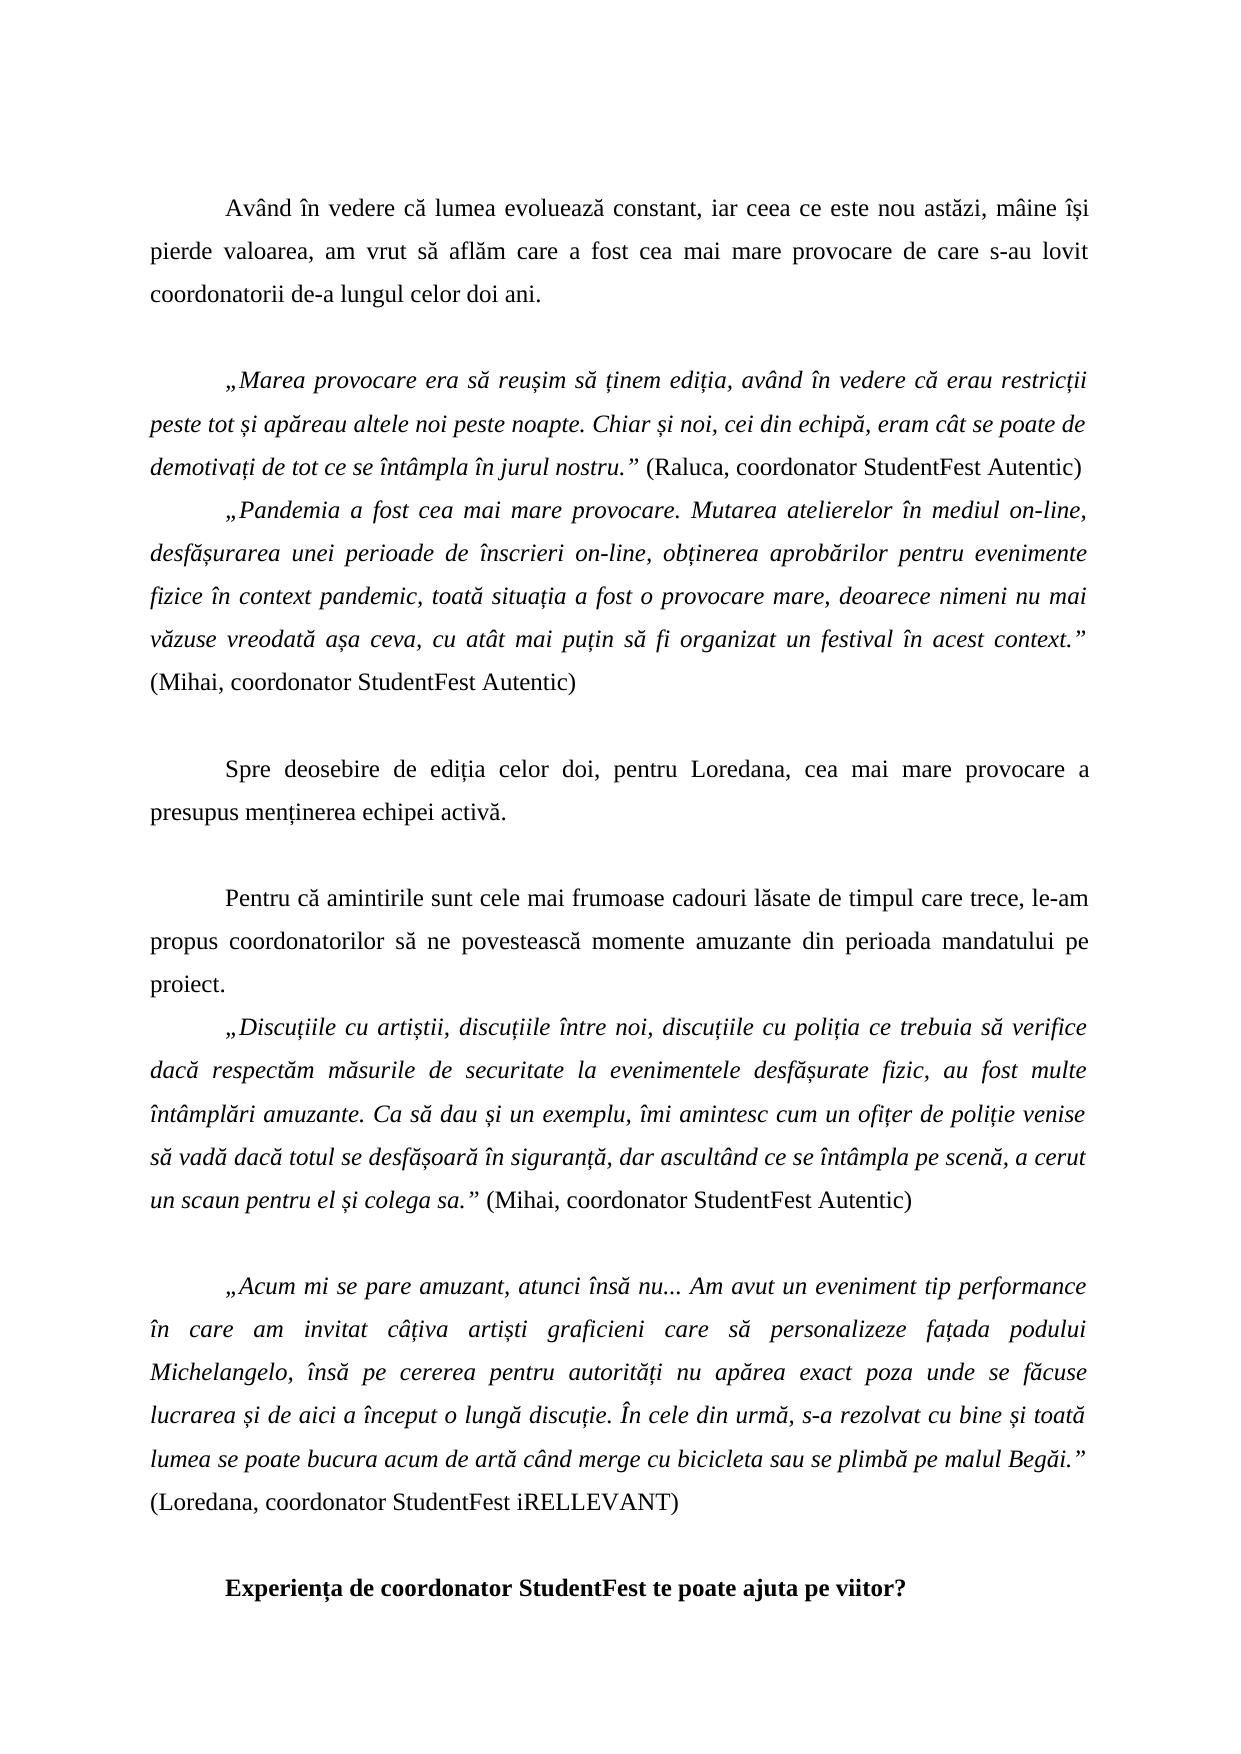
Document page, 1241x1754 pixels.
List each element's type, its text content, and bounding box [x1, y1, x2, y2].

text Pentru că amintirile sunt cele mai frumoase cadouri lăsate de timpul care trece, le-am propus coordonatorilor să ne povestească momente amuzante din perioada mandatului pe proiect. [150, 883, 1090, 998]
text Spre deosebire de ediția celor doi, pentru Loredana, cea mai mare provocare a presupus menținerea echipei activă. [150, 754, 1090, 826]
text „Discuțiile cu artiștii, discuțiile între noi, discuțiile cu poliția ce trebuia să verifice dacă respectăm măsurile de securitate la evenimentele desfășurate fizic, au fost multe întâmplări amuzante. Ca să dau și un exemplu, îmi amintesc cum un ofițer de poliție venise să vadă dacă totul se desfășoară în siguranță, dar ascultând ce se întâmpla pe scenă, a cerut un scaun pentru el și colega sa.” (Mihai, coordonator StudentFest Autentic) [150, 1012, 1090, 1214]
text Având în vedere că lumea evoluează constant, iar ceea ce este nou astăzi, mâine își pierde valoarea, am vrut să aflăm care a fost cea mai mare provocare de care s-au lovit coordonatorii de-a lungul celor doi ani. [150, 193, 1090, 308]
text „Marea provocare era să reușim să ținem ediția, având în vedere că erau restricții peste tot și apăreau altele noi peste noapte. Chiar și noi, cei din echipă, eram cât se poate de demotivați de tot ce se întâmpla în jurul nostru.” (Raluca, coordonator StudentFest Autentic) [150, 366, 1090, 481]
text „Acum mi se pare amuzant, atunci însă nu... Am avut un eveniment tip performance în care am invitat câțiva artiști graficieni care să personalizeze fațada podului Michelangelo, însă pe cererea pentru autorități nu apărea exact poza unde se făcuse lucrarea și de aici a început o lungă discuție. În cele din urmă, s-a rezolvat cu bine și toată lumea se poate bucura acum de artă când merge cu bicicleta sau se plimbă pe malul Begăi.” (Loredana, coordonator StudentFest iRELLEVANT) [150, 1271, 1090, 1516]
text Experiența de coordonator StudentFest te poate ajuta pe viitor? [150, 1573, 1090, 1602]
text „Pandemia a fost cea mai mare provocare. Mutarea atelierelor în mediul on-line, desfășurarea unei perioade de înscrieri on-line, obținerea aprobărilor pentru evenimente fizice în context pandemic, toată situația a fost o provocare mare, deoarece nimeni nu mai văzuse vreodată așa ceva, cu atât mai puțin să fi organizat un festival în acest context.” (Mihai, coordonator StudentFest Autentic) [150, 495, 1090, 696]
